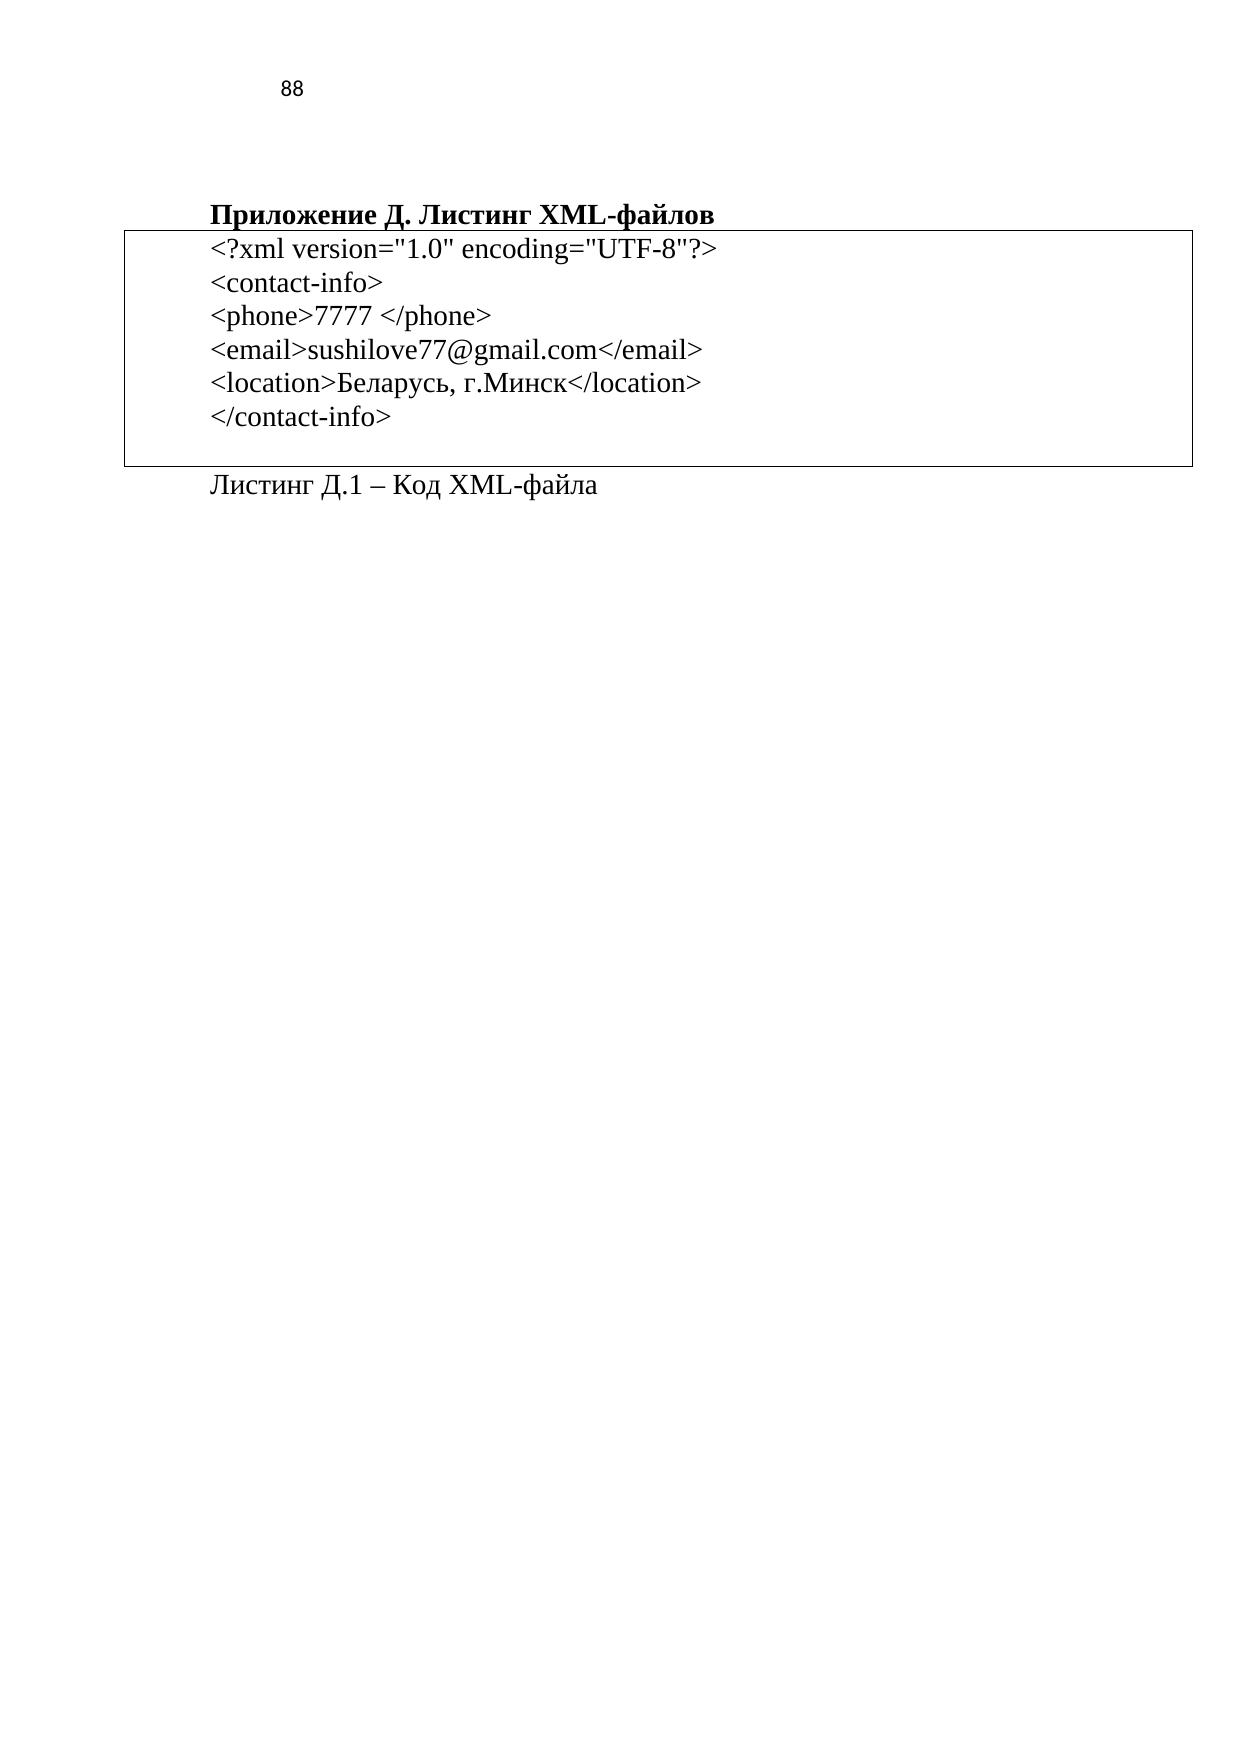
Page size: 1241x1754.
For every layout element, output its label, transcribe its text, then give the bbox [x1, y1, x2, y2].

text Приложение Д. Листинг XML-файлов [136, 197, 1181, 230]
text Листинг Д.1 – Код XML-файла [136, 467, 1181, 501]
table_header <?xml version="1.0" encoding="UTF-8"?> <contact-info> <phone>7777 </phone> <email>sushilove77@gmail.com</email> <location>Беларусь, г.Минск</location> </contact-info> [125, 231, 1192, 466]
